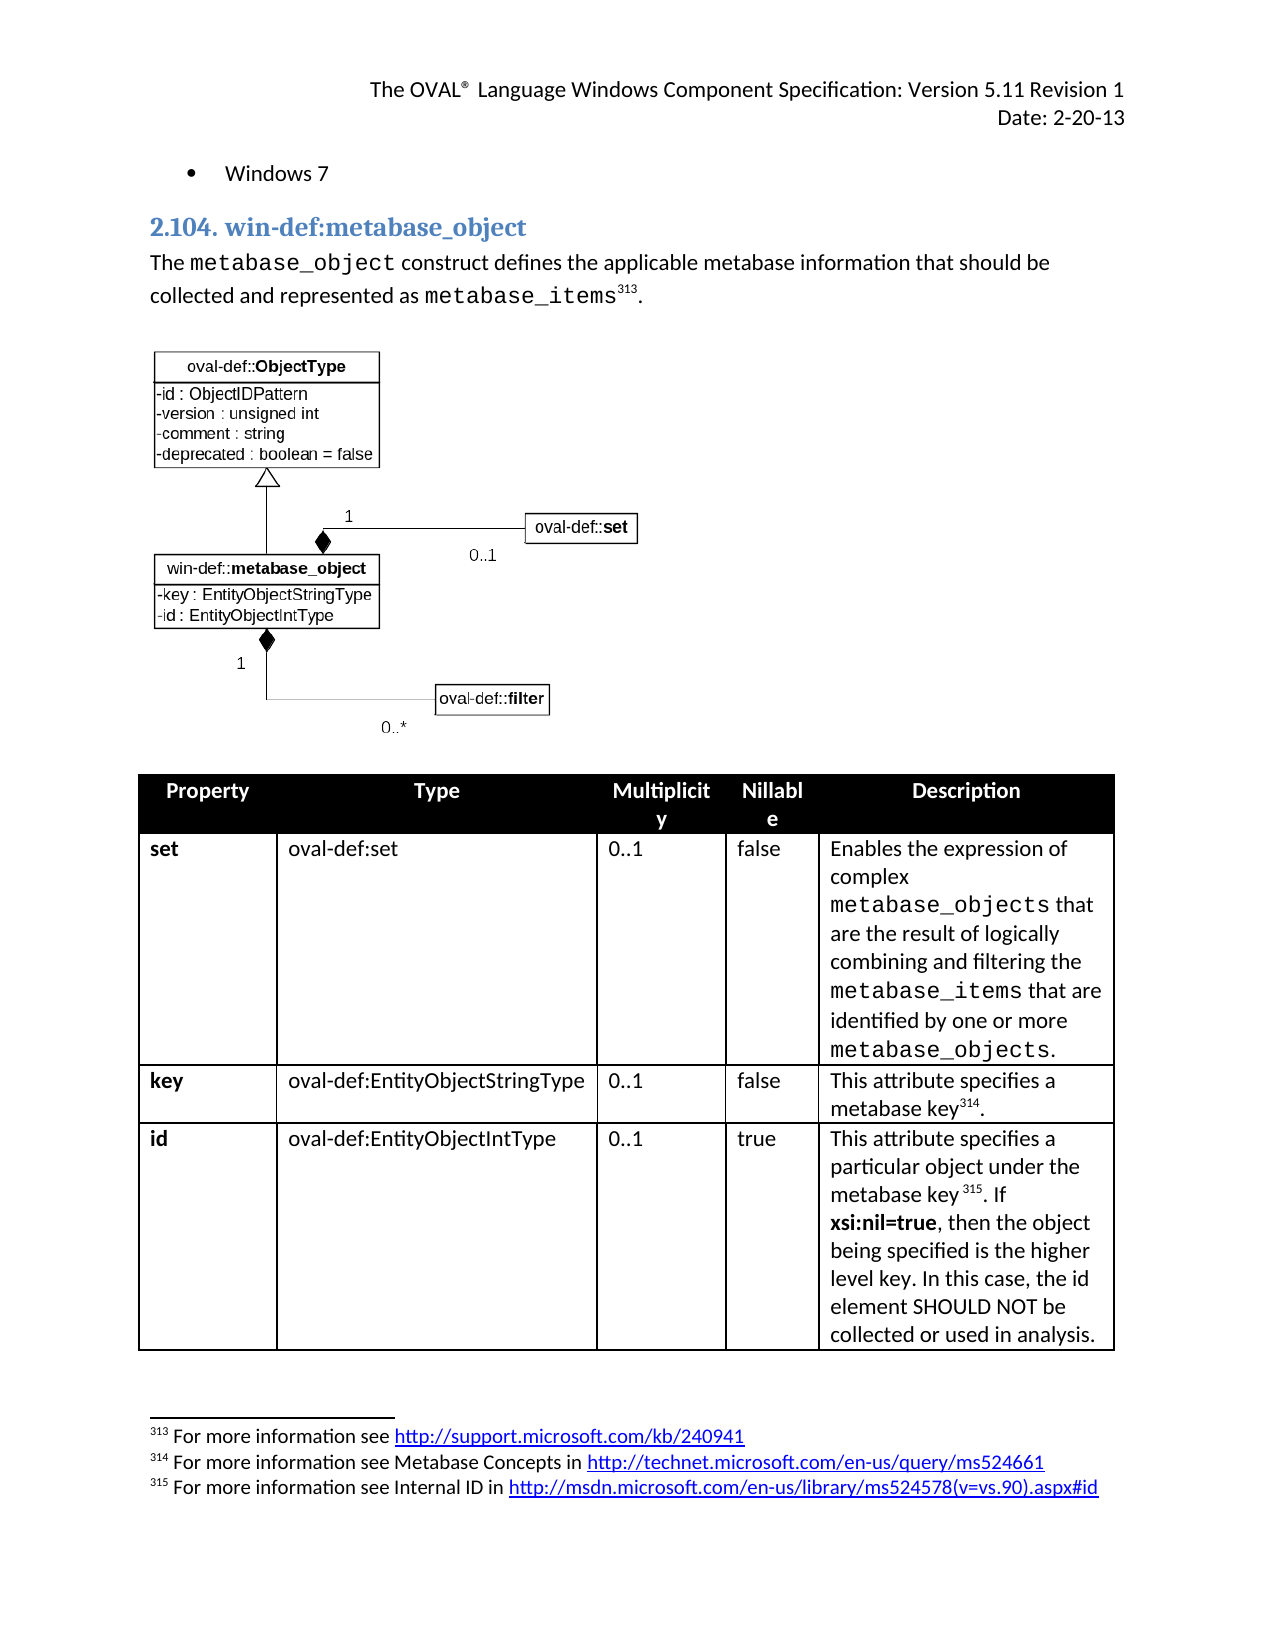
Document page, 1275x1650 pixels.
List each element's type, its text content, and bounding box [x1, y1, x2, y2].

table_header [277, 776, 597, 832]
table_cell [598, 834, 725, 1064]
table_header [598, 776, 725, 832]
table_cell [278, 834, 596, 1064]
list Windows 7 [187, 159, 1125, 187]
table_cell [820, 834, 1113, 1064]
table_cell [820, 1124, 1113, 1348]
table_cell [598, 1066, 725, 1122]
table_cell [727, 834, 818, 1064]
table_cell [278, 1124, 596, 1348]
text The metabase_object construct defines the applicable metabase information that should be collected and represented as metabase_items. [150, 248, 1125, 310]
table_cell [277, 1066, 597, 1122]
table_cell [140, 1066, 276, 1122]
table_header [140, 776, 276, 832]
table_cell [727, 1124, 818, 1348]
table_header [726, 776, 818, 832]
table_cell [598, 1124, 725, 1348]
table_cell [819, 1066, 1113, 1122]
subtitle win-def:metabase_object [150, 212, 1125, 243]
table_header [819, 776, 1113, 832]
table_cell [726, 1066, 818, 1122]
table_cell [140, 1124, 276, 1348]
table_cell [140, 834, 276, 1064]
